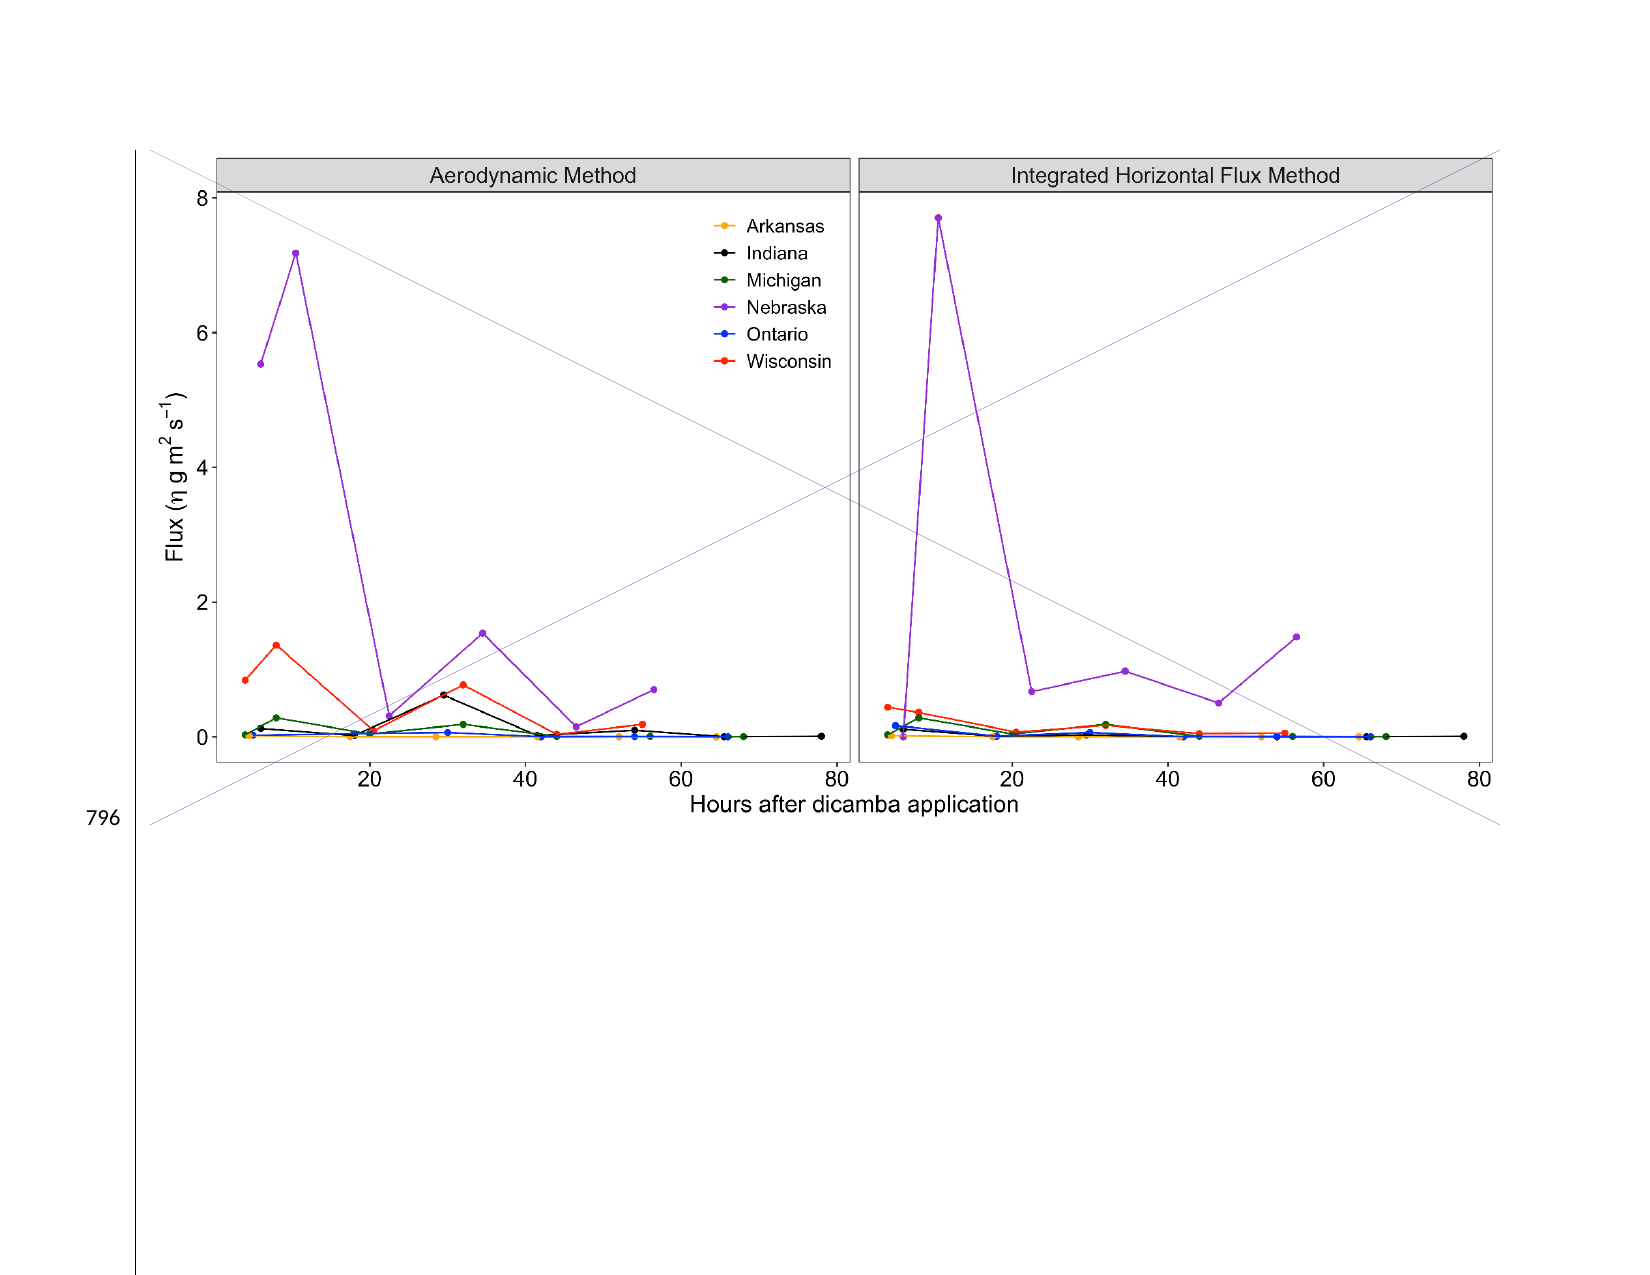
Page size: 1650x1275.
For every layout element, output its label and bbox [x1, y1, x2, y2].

picture [153, 489, 1497, 825]
picture [827, 151, 1500, 824]
picture [153, 150, 1497, 486]
picture [150, 151, 823, 824]
